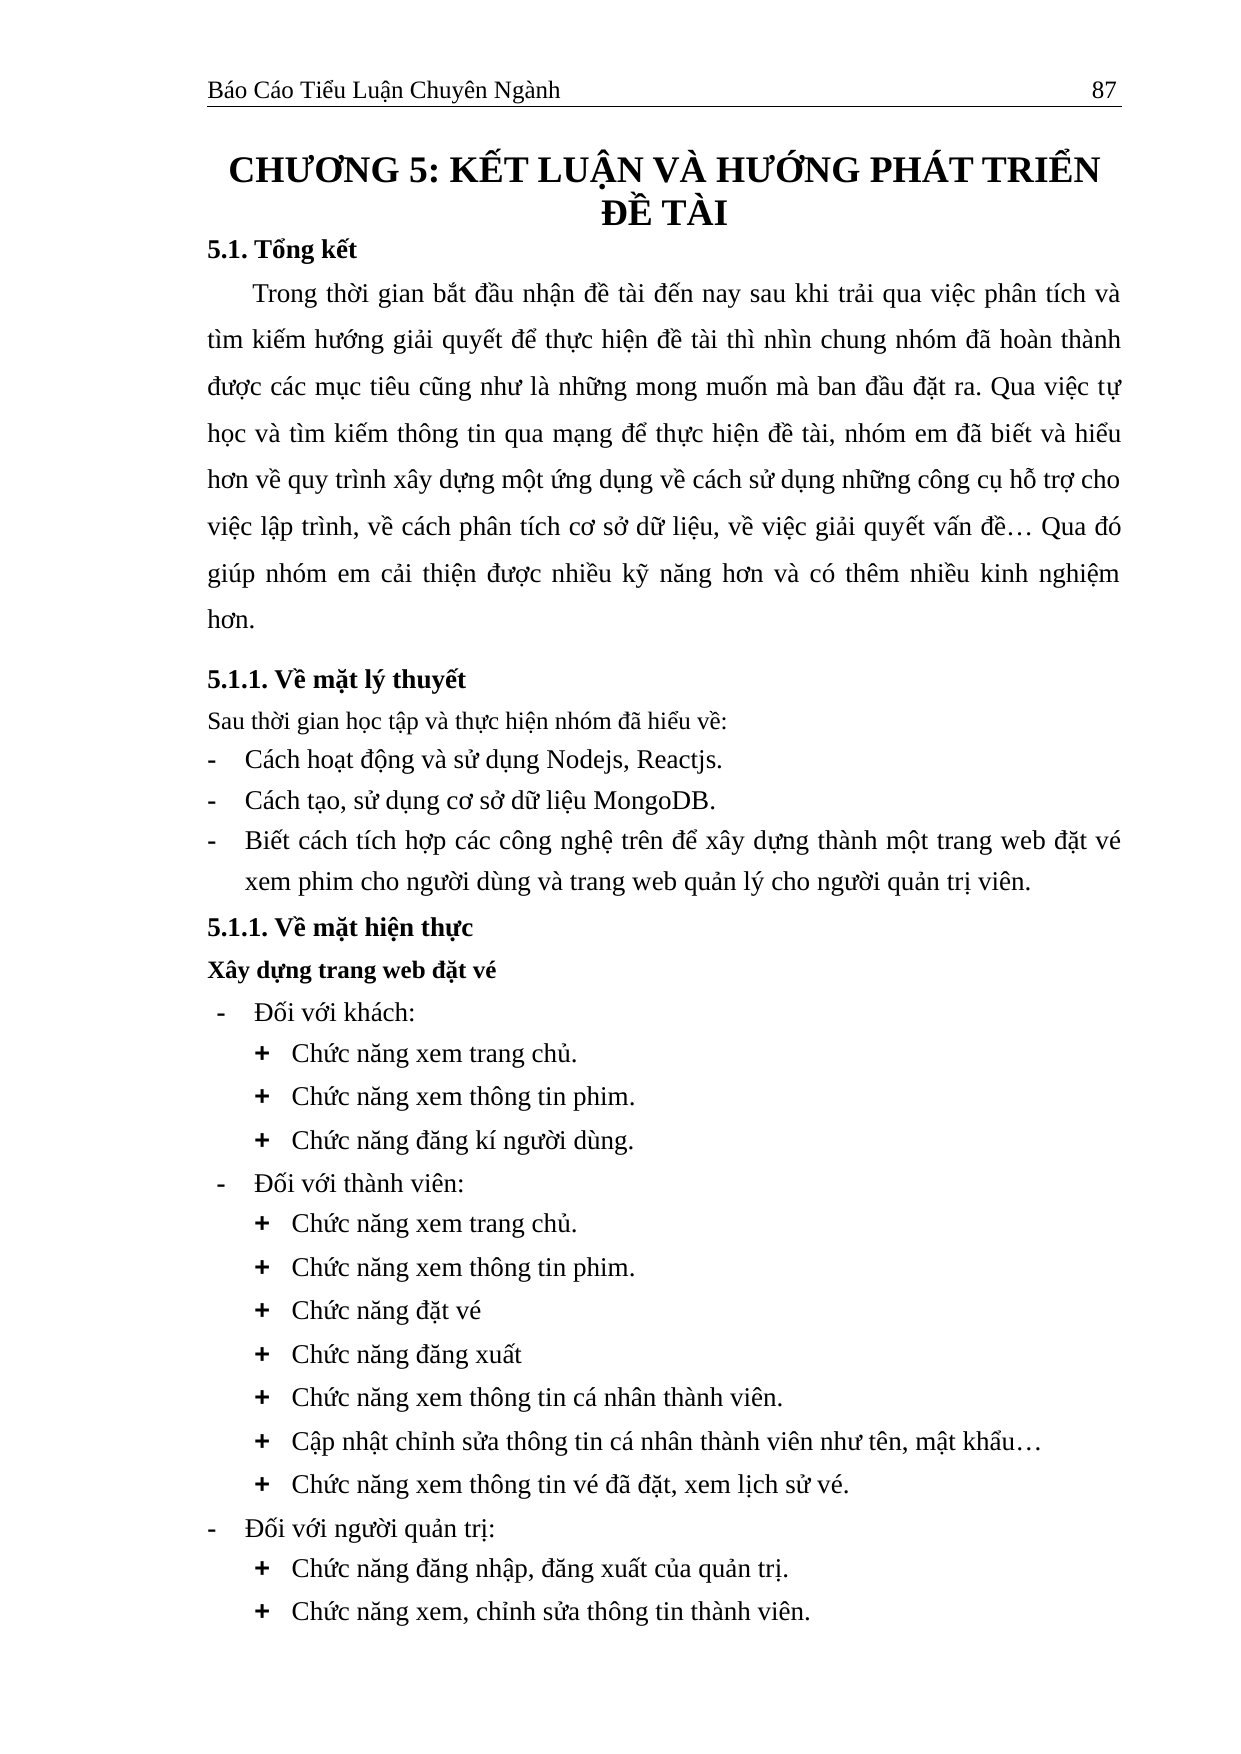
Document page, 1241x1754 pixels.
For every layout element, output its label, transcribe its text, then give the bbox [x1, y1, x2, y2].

list Chức năng đăng kí người dùng. [254, 1124, 1122, 1157]
list Đối với thành viên: [216, 1167, 1122, 1198]
text Xây dựng trang web đặt vé [207, 955, 1122, 984]
list Đối với khách: [216, 996, 1122, 1028]
list Đối với người quản trị: [207, 1512, 1122, 1543]
list Chức năng đặt vé [254, 1294, 1122, 1328]
subtitle 5.1. Tổng kết [207, 233, 1122, 264]
list Chức năng đăng xuất [254, 1338, 1122, 1371]
list Chức năng xem trang chủ. [254, 1037, 1122, 1070]
subtitle 5.1.1. Về mặt lý thuyết [207, 663, 1122, 694]
text Sau thời gian học tập và thực hiện nhóm đã hiểu về: [207, 706, 1122, 735]
list Cách tạo, sử dụng cơ sở dữ liệu MongoDB. [207, 784, 1122, 815]
subtitle 5.1.1. Về mặt hiện thực [207, 912, 1122, 943]
list Biết cách tích hợp các công nghệ trên để xây dựng thành một trang web đặt vé xem phim cho người dùng và trang web quản lý cho người quản trị viên. [207, 824, 1122, 896]
list Chức năng xem thông tin phim. [254, 1251, 1122, 1284]
list Chức năng xem, chỉnh sửa thông tin thành viên. [254, 1596, 1122, 1629]
list Chức năng xem thông tin phim. [254, 1080, 1122, 1114]
text CHƯƠNG 5: KẾT LUẬN VÀ HƯỚNG PHÁT TRIỂN ĐỀ TÀI [207, 147, 1122, 233]
list Cách hoạt động và sử dụng Nodejs, Reactjs. [207, 744, 1122, 775]
list Chức năng xem thông tin cá nhân thành viên. [254, 1381, 1122, 1415]
list Chức năng xem thông tin vé đã đặt, xem lịch sử vé. [254, 1468, 1122, 1502]
list Chức năng đăng nhập, đăng xuất của quản trị. [254, 1552, 1122, 1586]
list Cập nhật chỉnh sửa thông tin cá nhân thành viên như tên, mật khẩu… [254, 1425, 1122, 1458]
list Chức năng xem trang chủ. [254, 1208, 1122, 1241]
text Trong thời gian bắt đầu nhận đề tài đến nay sau khi trải qua việc phân tích và tìm kiếm hướng giải quyết để thực hiện đề tài thì nhìn chung nhóm đã hoàn thành được các mục tiêu cũng như là những mong muốn mà ban đầu đặt ra. Qua việc tự học và tìm kiếm thông tin qua mạng để thực hiện đề tài, nhóm em đã biết và hiểu hơn về quy trình xây dựng một ứng dụng về cách sử dụng những công cụ hỗ trợ cho việc lập trình, về cách phân tích cơ sở dữ liệu, về việc giải quyết vấn đề… Qua đó giúp nhóm em cải thiện được nhiều kỹ năng hơn và có thêm nhiều kinh nghiệm hơn. [207, 277, 1122, 635]
